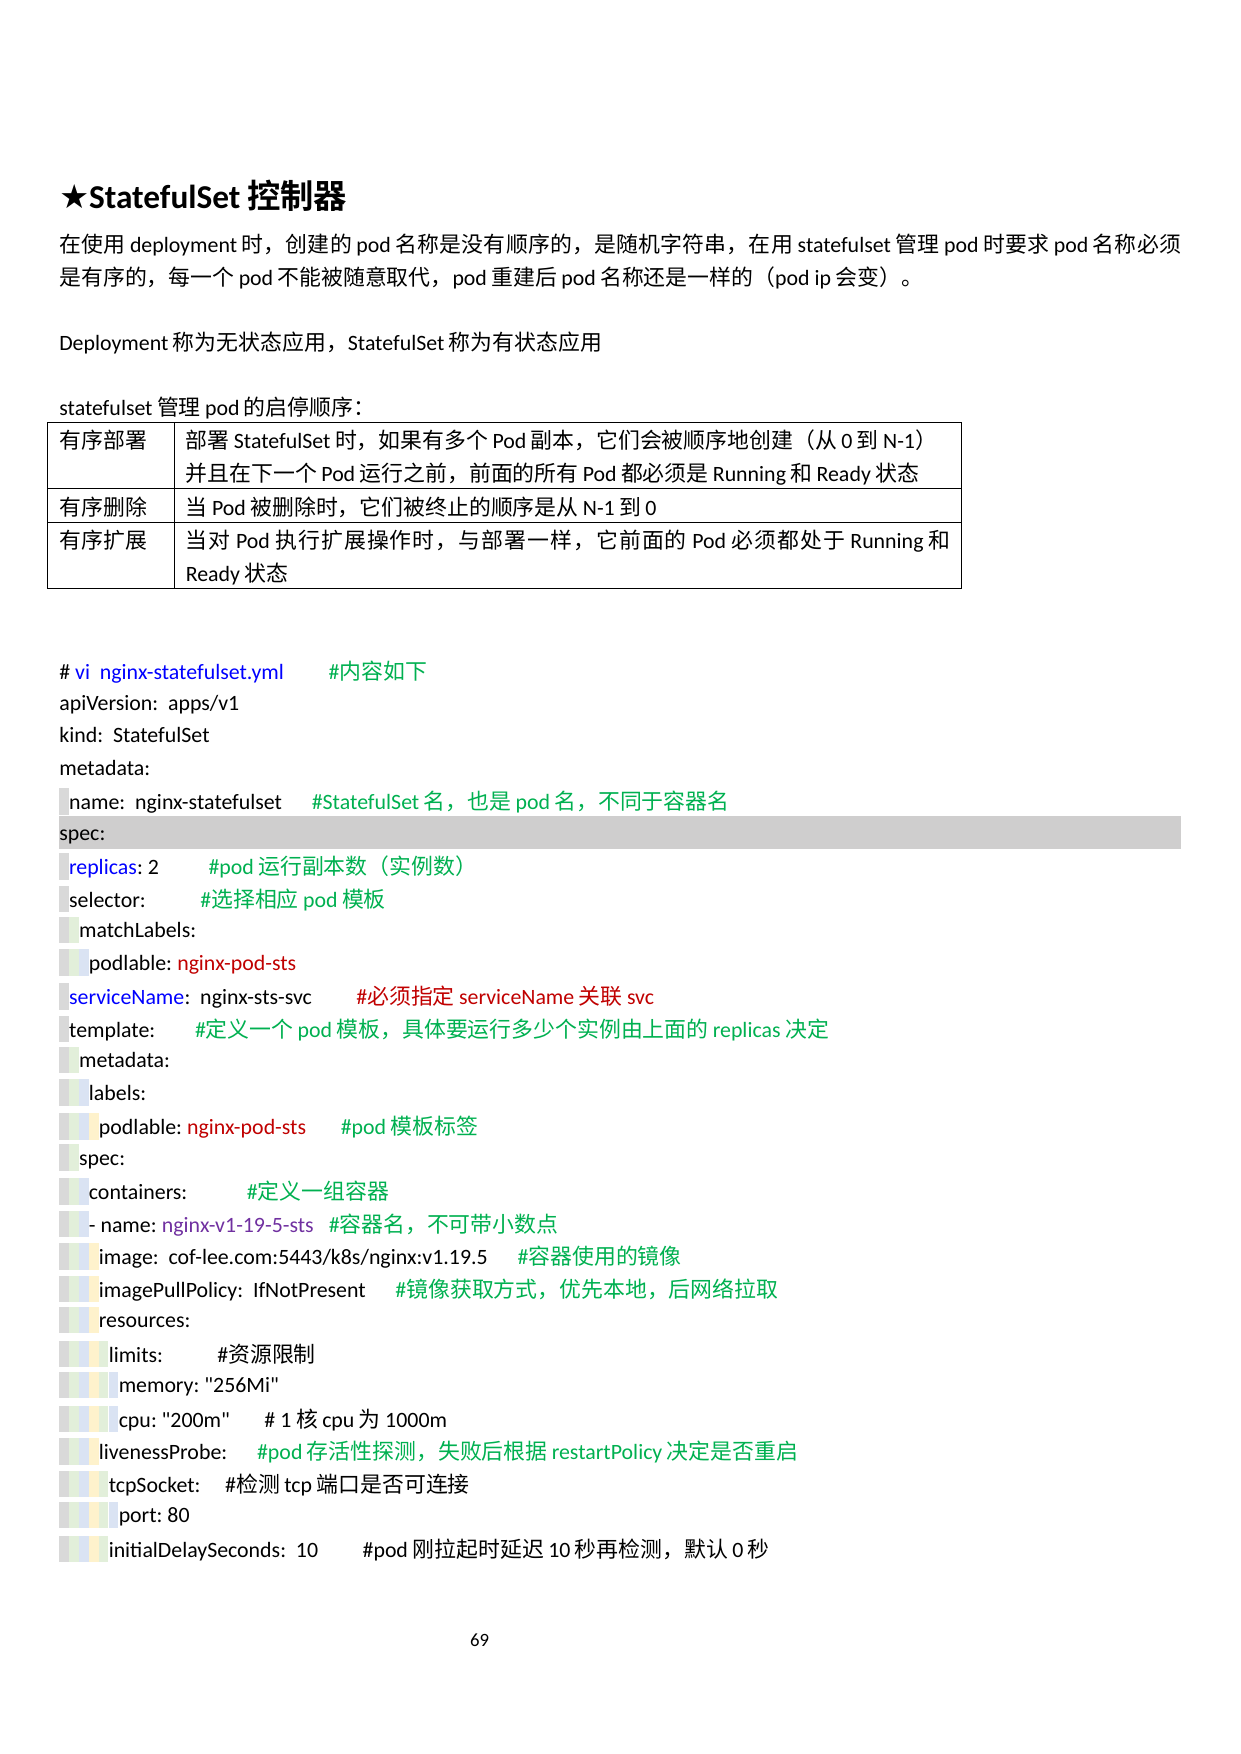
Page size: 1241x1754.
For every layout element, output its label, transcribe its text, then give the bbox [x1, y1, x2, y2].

text podlable: nginx-pod-sts [59, 946, 1181, 979]
text name: nginx-statefulset #StatefulSet名，也是pod名，不同于容器名 [59, 784, 1181, 816]
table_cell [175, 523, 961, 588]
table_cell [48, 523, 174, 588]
text initialDelaySeconds: 10 #pod刚拉起时延迟10秒再检测，默认0秒 [59, 1531, 1181, 1564]
text tcpSocket: #检测tcp端口是否可连接 [59, 1466, 1181, 1499]
text kind: StatefulSet [59, 719, 1181, 751]
text imagePullPolicy: IfNotPresent #镜像获取方式，优先本地，后网络拉取 [59, 1271, 1181, 1304]
text image: cof-lee.com:5443/k8s/nginx:v1.19.5 #容器使用的镜像 [59, 1239, 1181, 1271]
text resources: [59, 1304, 1181, 1336]
text labels: [59, 1076, 1181, 1109]
text limits: #资源限制 [59, 1336, 1181, 1369]
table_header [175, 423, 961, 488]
text selector: #选择相应pod模板 [59, 881, 1181, 914]
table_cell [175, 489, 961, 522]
text metadata: [59, 1044, 1181, 1076]
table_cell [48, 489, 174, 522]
text apiVersion: apps/v1 [59, 686, 1181, 719]
text port: 80 [59, 1499, 1181, 1531]
text memory: "256Mi" [59, 1369, 1181, 1401]
text statefulset管理pod的启停顺序： [59, 389, 1181, 422]
text ★StatefulSet控制器 [59, 162, 1181, 227]
text livenessProbe: #pod存活性探测，失败后根据restartPolicy决定是否重启 [59, 1434, 1181, 1466]
text 在使用deployment时，创建的pod名称是没有顺序的，是随机字符串，在用statefulset管理pod时要求pod名称必须是有序的，每一个pod不能被随意取代，pod重建后pod名称还是一样的（pod ip会变）。 [59, 227, 1181, 292]
text - name: nginx-v1-19-5-sts #容器名，不可带小数点 [59, 1206, 1181, 1239]
text serviceName: nginx-sts-svc #必须指定serviceName关联svc [59, 979, 1181, 1011]
text spec: [59, 816, 1181, 849]
text replicas: 2 #pod运行副本数（实例数） [59, 849, 1181, 881]
text # vi nginx-statefulset.yml #内容如下 [59, 654, 1181, 686]
text cpu: "200m" # 1核cpu为1000m [59, 1401, 1181, 1434]
text podlable: nginx-pod-sts #pod模板标签 [59, 1109, 1181, 1141]
text template: #定义一个pod模板，具体要运行多少个实例由上面的replicas决定 [59, 1011, 1181, 1044]
text containers: #定义一组容器 [59, 1174, 1181, 1206]
text metadata: [59, 751, 1181, 784]
text matchLabels: [59, 914, 1181, 946]
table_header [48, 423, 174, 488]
text Deployment称为无状态应用，StatefulSet称为有状态应用 [59, 324, 1181, 357]
text spec: [59, 1141, 1181, 1174]
